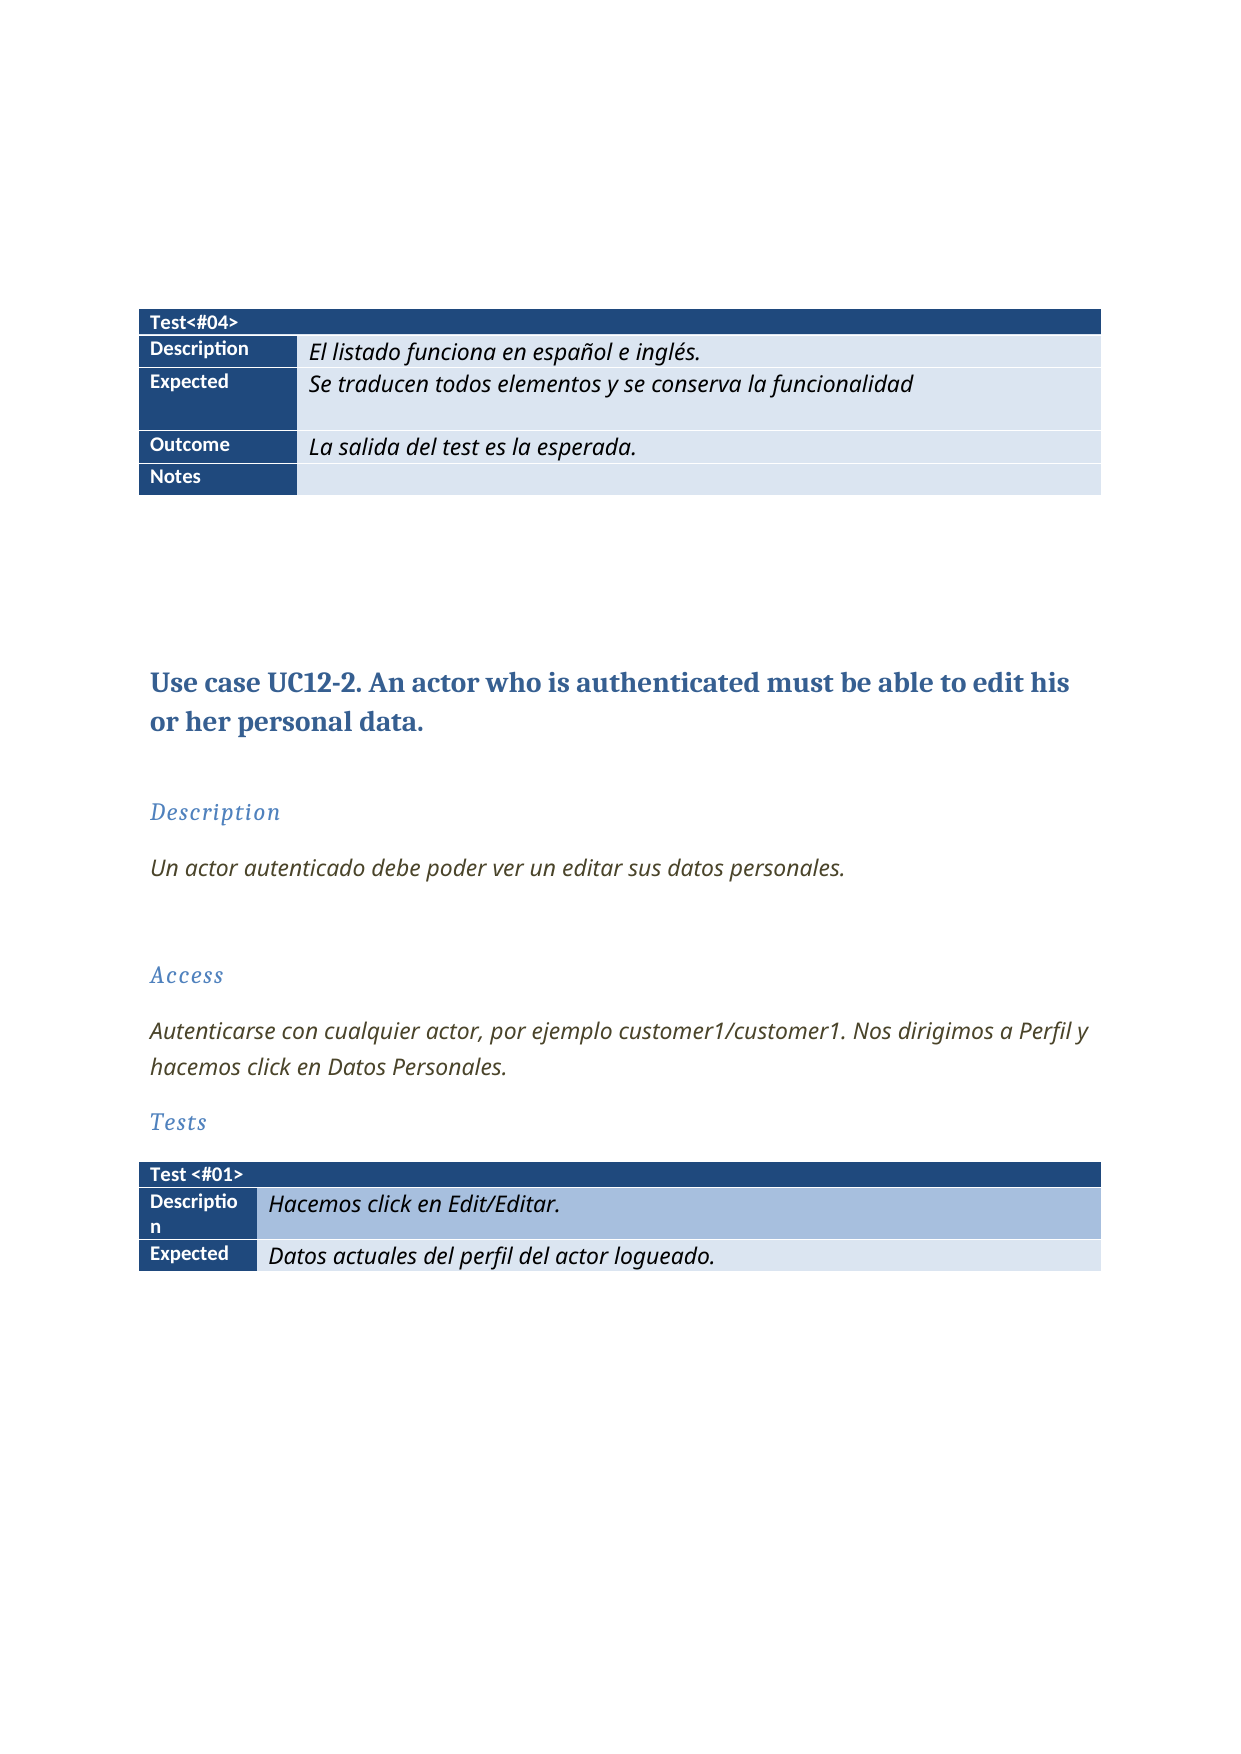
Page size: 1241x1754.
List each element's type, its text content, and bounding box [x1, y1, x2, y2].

table_cell Description [139, 336, 297, 367]
table_cell Expected [139, 368, 297, 430]
table_cell Se traducen todos elementos y se conserva la funcionalidad [298, 368, 1101, 430]
table_header Test<#04> [139, 309, 1101, 334]
table_cell Outcome [139, 431, 297, 463]
subtitle Description [150, 798, 1090, 826]
table_cell Description [139, 1188, 257, 1239]
text Use case UC12-2. An actor who is authenticated must be able to edit his or her personal data. [150, 667, 1090, 739]
subtitle Un actor autenticado debe poder ver un editar sus datos personales. [150, 851, 1090, 883]
table_cell Datos actuales del perfil del actor logueado. [257, 1240, 1101, 1271]
subtitle Access [150, 961, 1090, 990]
table_cell [298, 464, 1101, 495]
table_header Test <#01> [139, 1162, 1101, 1187]
table_cell El listado funciona en español e inglés. [298, 336, 1101, 367]
table_cell Notes [139, 464, 297, 495]
table_cell Expected [139, 1240, 257, 1271]
text Autenticarse con cualquier actor, por ejemplo customer1/customer1. Nos dirigimos a Perfil y hacemos click en Datos Personales. [150, 1015, 1090, 1082]
subtitle Tests [150, 1108, 1090, 1137]
table_cell La salida del test es la esperada. [298, 431, 1101, 463]
table_cell Hacemos click en Edit/Editar. [257, 1188, 1101, 1239]
